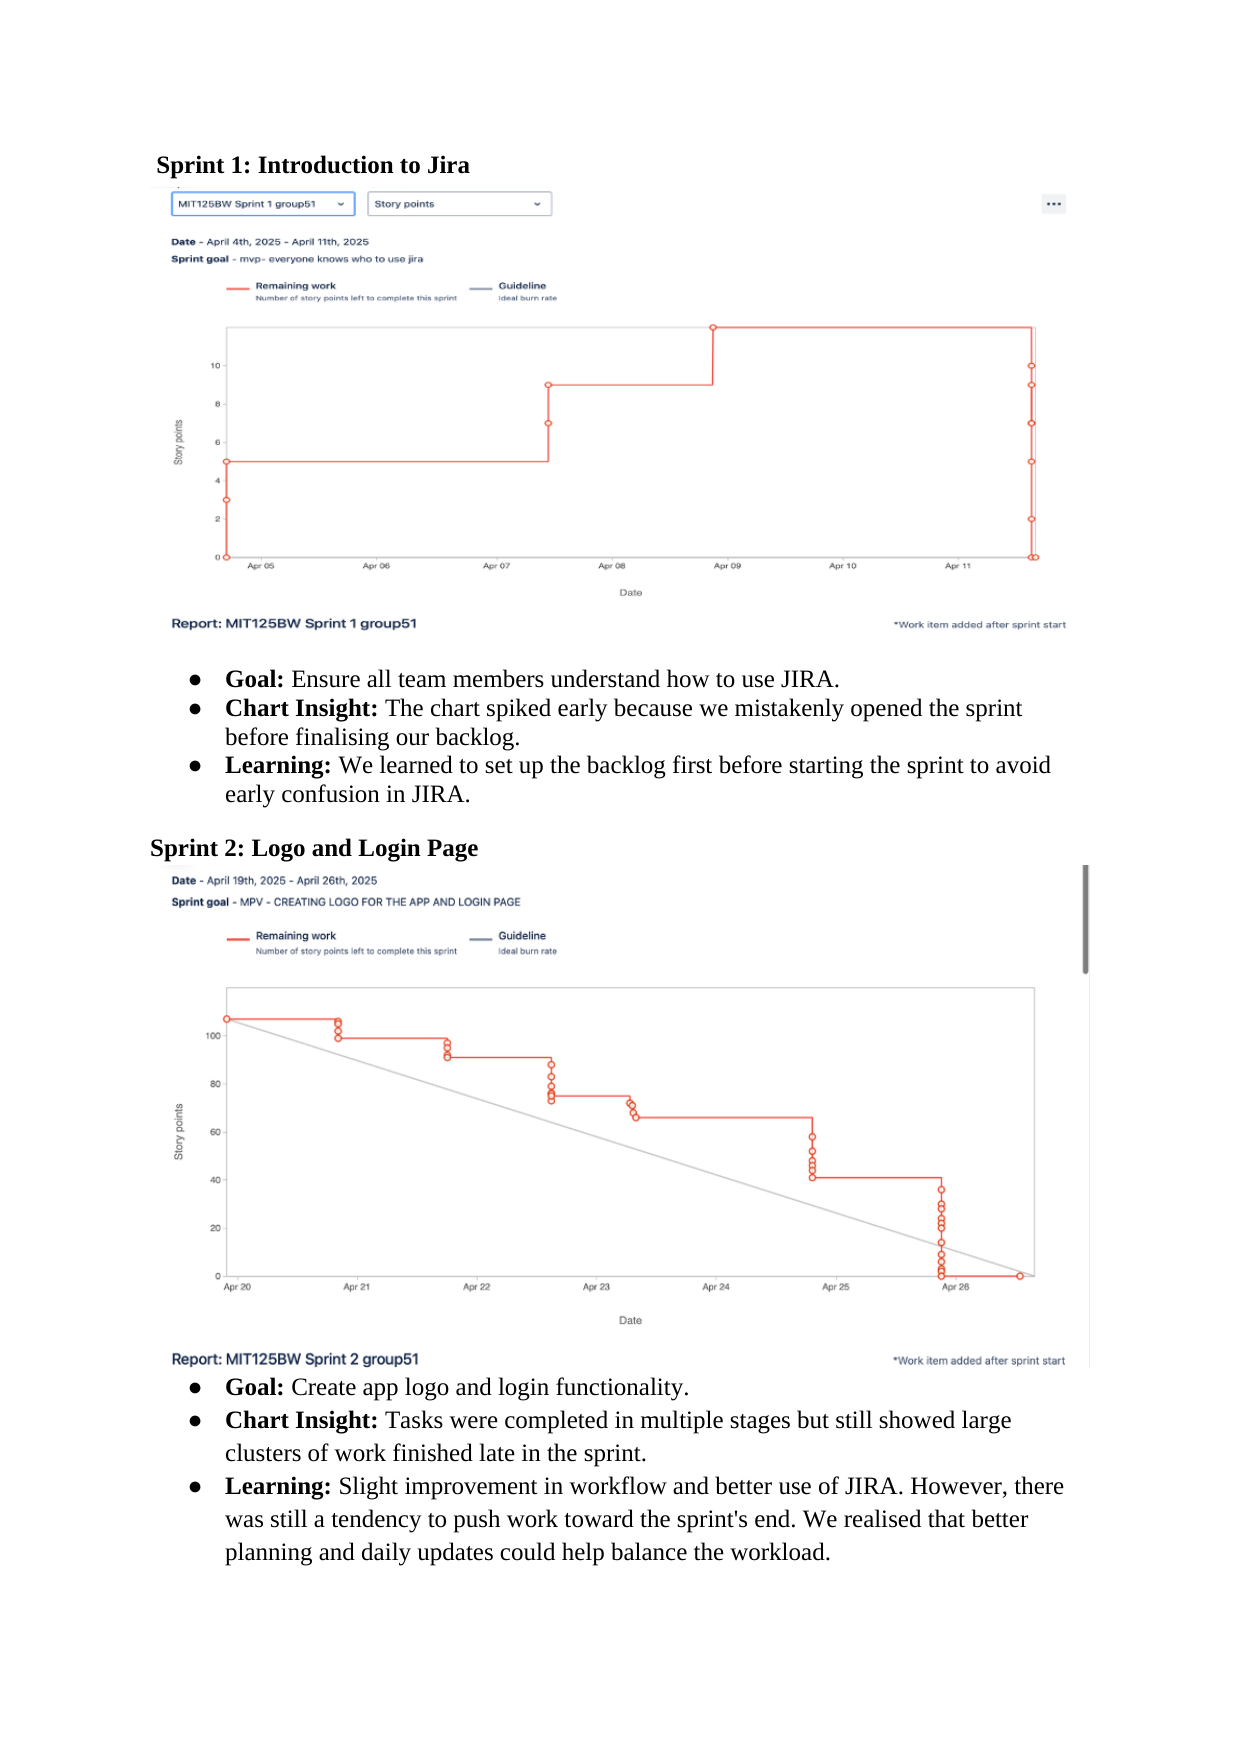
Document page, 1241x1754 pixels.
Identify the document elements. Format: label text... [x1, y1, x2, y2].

picture [150, 865, 1091, 1368]
subtitle Sprint 2: Logo and Login Page [150, 833, 1090, 862]
list Chart Insight: The chart spiked early because we mistakenly opened the sprint before finalising our backlog. [187, 693, 1090, 750]
subtitle Sprint 1: Introduction to Jira [150, 150, 1090, 179]
list Goal: Ensure all team members understand how to use JIRA. [187, 664, 1090, 693]
list Learning: We learned to set up the backlog first before starting the sprint to avoid early confusion in JIRA. [187, 750, 1090, 808]
list Learning: Slight improvement in workflow and better use of JIRA. However, there was still a tendency to push work toward the sprint's end. We realised that better planning and daily updates could help balance the workload. [187, 1471, 1090, 1566]
list Goal: Create app logo and login functionality. [187, 1372, 1090, 1401]
list Chart Insight: Tasks were completed in multiple stages but still showed large clusters of work finished late in the sprint. [187, 1405, 1090, 1467]
picture [150, 187, 1091, 635]
